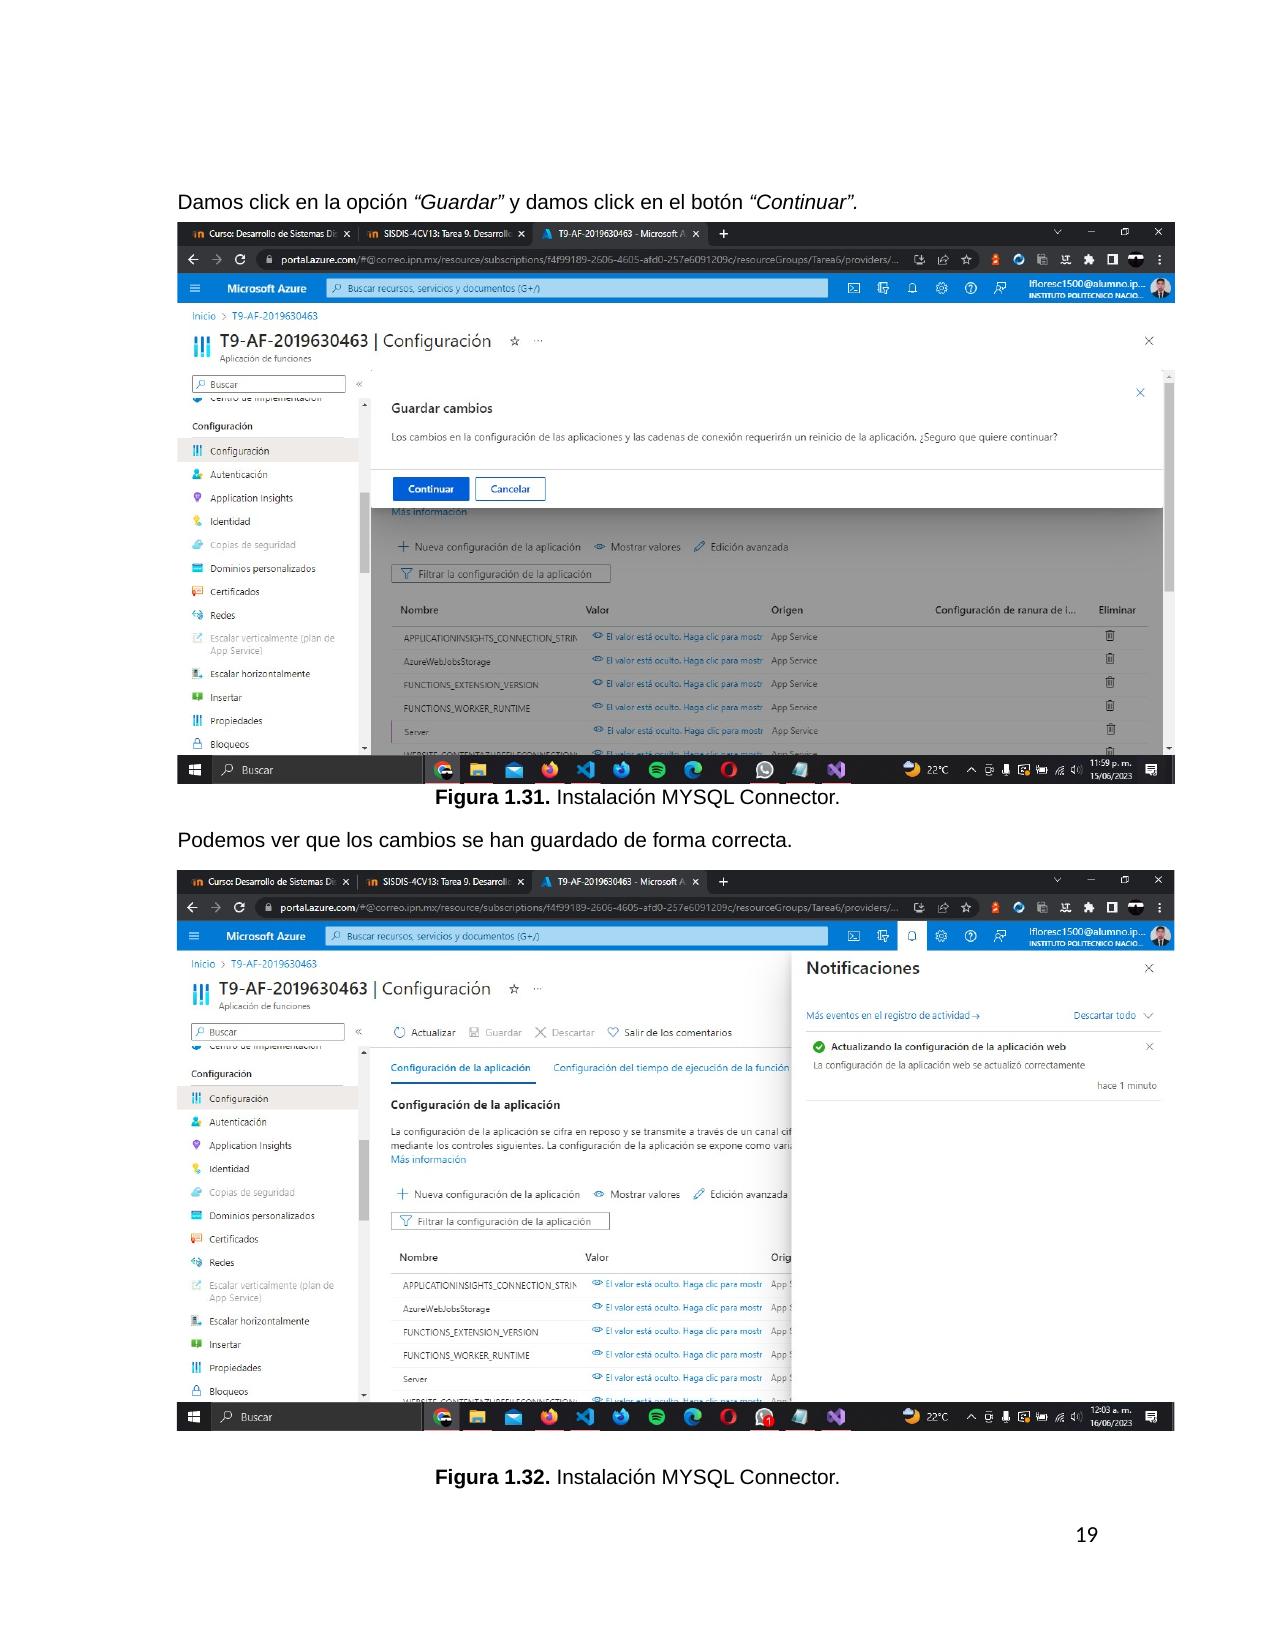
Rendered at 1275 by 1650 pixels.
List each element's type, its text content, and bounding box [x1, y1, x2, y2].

text Figura 1.32. Instalación MYSQL Connector. [177, 1465, 1098, 1489]
text Damos click en la opción “Guardar” y damos click en el botón “Continuar”. [177, 190, 1098, 214]
text Figura 1.31. Instalación MYSQL Connector. [177, 785, 1098, 809]
text Podemos ver que los cambios se han guardado de forma correcta. [177, 828, 1098, 852]
picture [177, 222, 1175, 784]
picture [176, 870, 1175, 1431]
